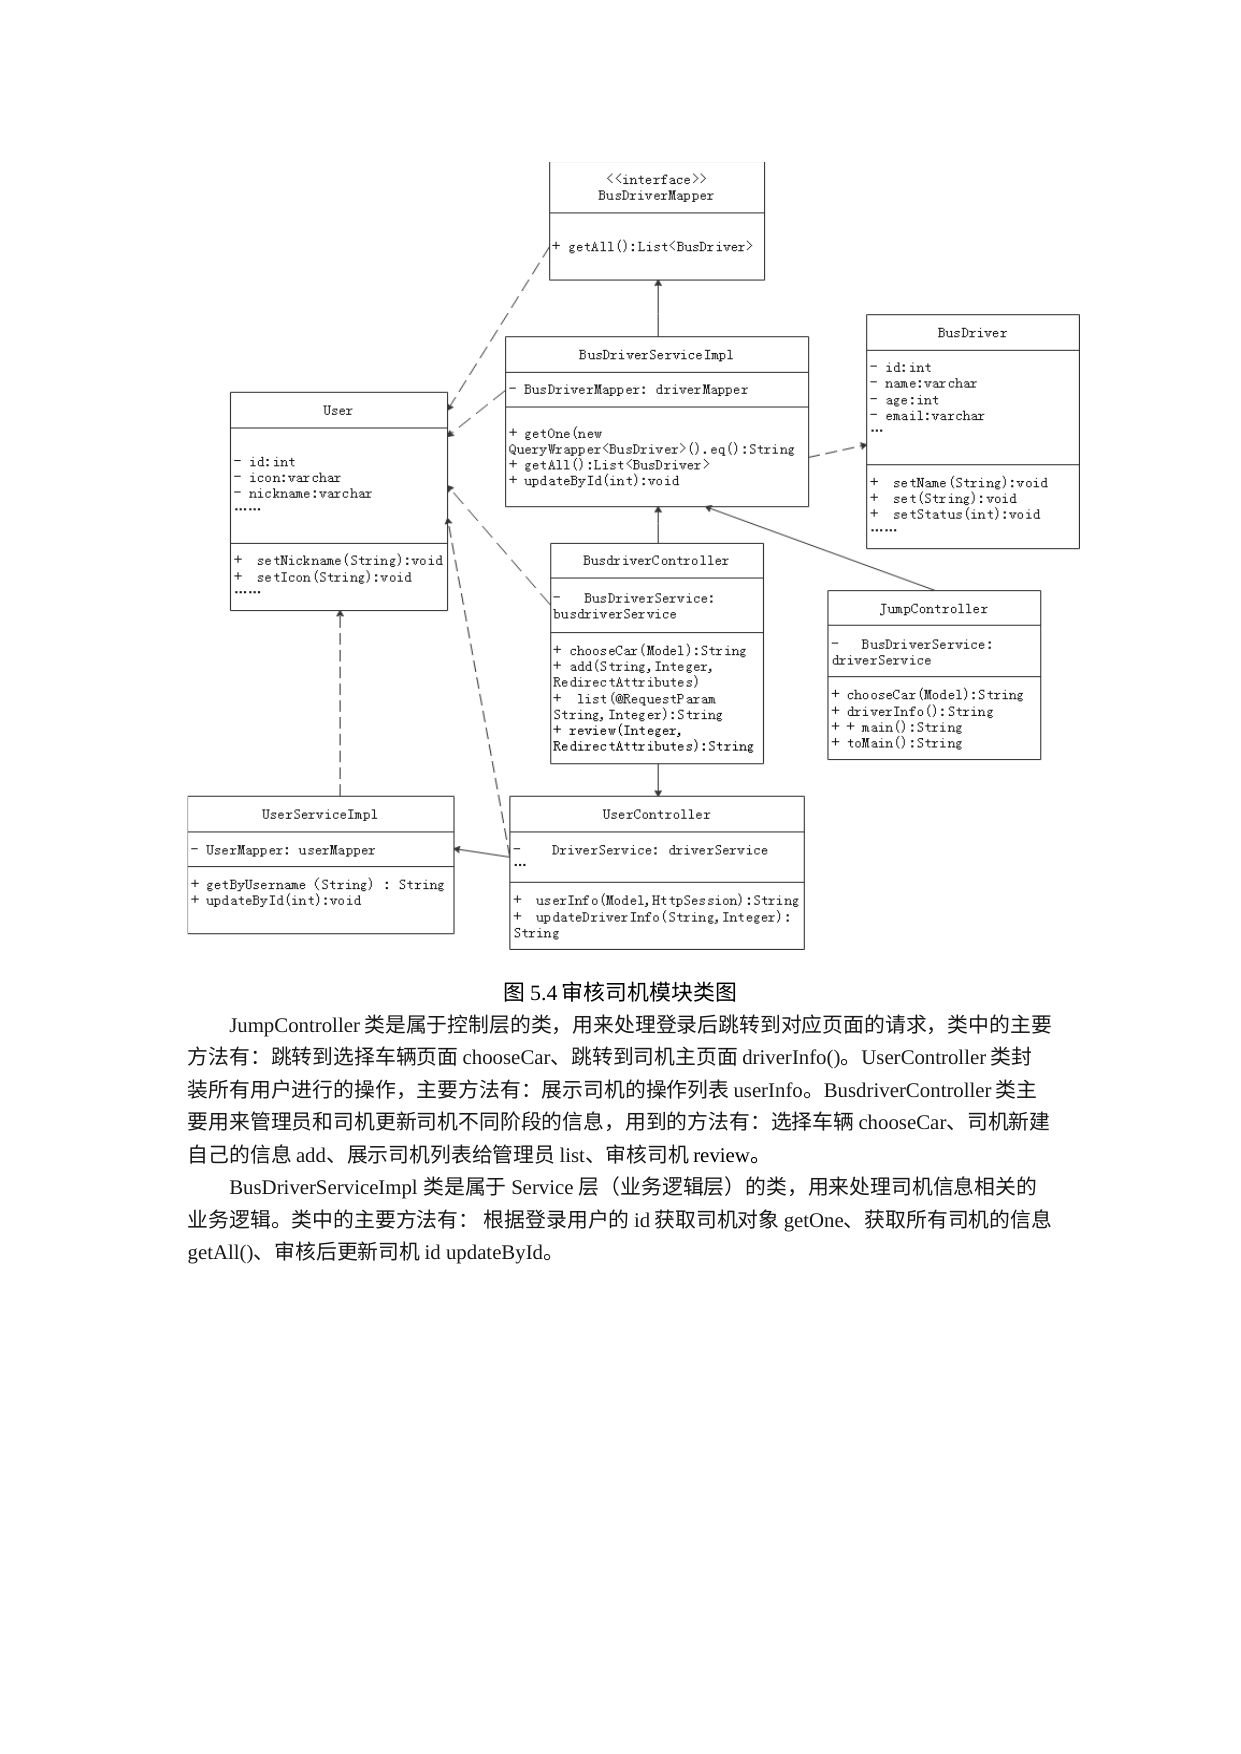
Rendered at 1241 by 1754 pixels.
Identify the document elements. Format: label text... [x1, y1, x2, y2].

text JumpController类是属于控制层的类，用来处理登录后跳转到对应页面的请求，类中的主要方法有：跳转到选择车辆页面chooseCar、跳转到司机主页面driverInfo()。UserController类封装所有用户进行的操作，主要方法有：展示司机的操作列表userInfo。BusdriverController类主要用来管理员和司机更新司机不同阶段的信息，用到的方法有：选择车辆chooseCar、司机新建自己的信息add、展示司机列表给管理员list、审核司机review。 [187, 1007, 1053, 1169]
picture [187, 162, 1080, 950]
text BusDriverServiceImpl 类是属于 Service 层（业务逻辑层）的类，用来处理司机信息相关的业务逻辑。类中的主要方法有： 根据登录用户的id获取司机对象getOne、获取所有司机的信息getAll()、审核后更新司机id updateById。 [187, 1169, 1053, 1267]
text 图5.4审核司机模块类图 [187, 974, 1053, 1007]
